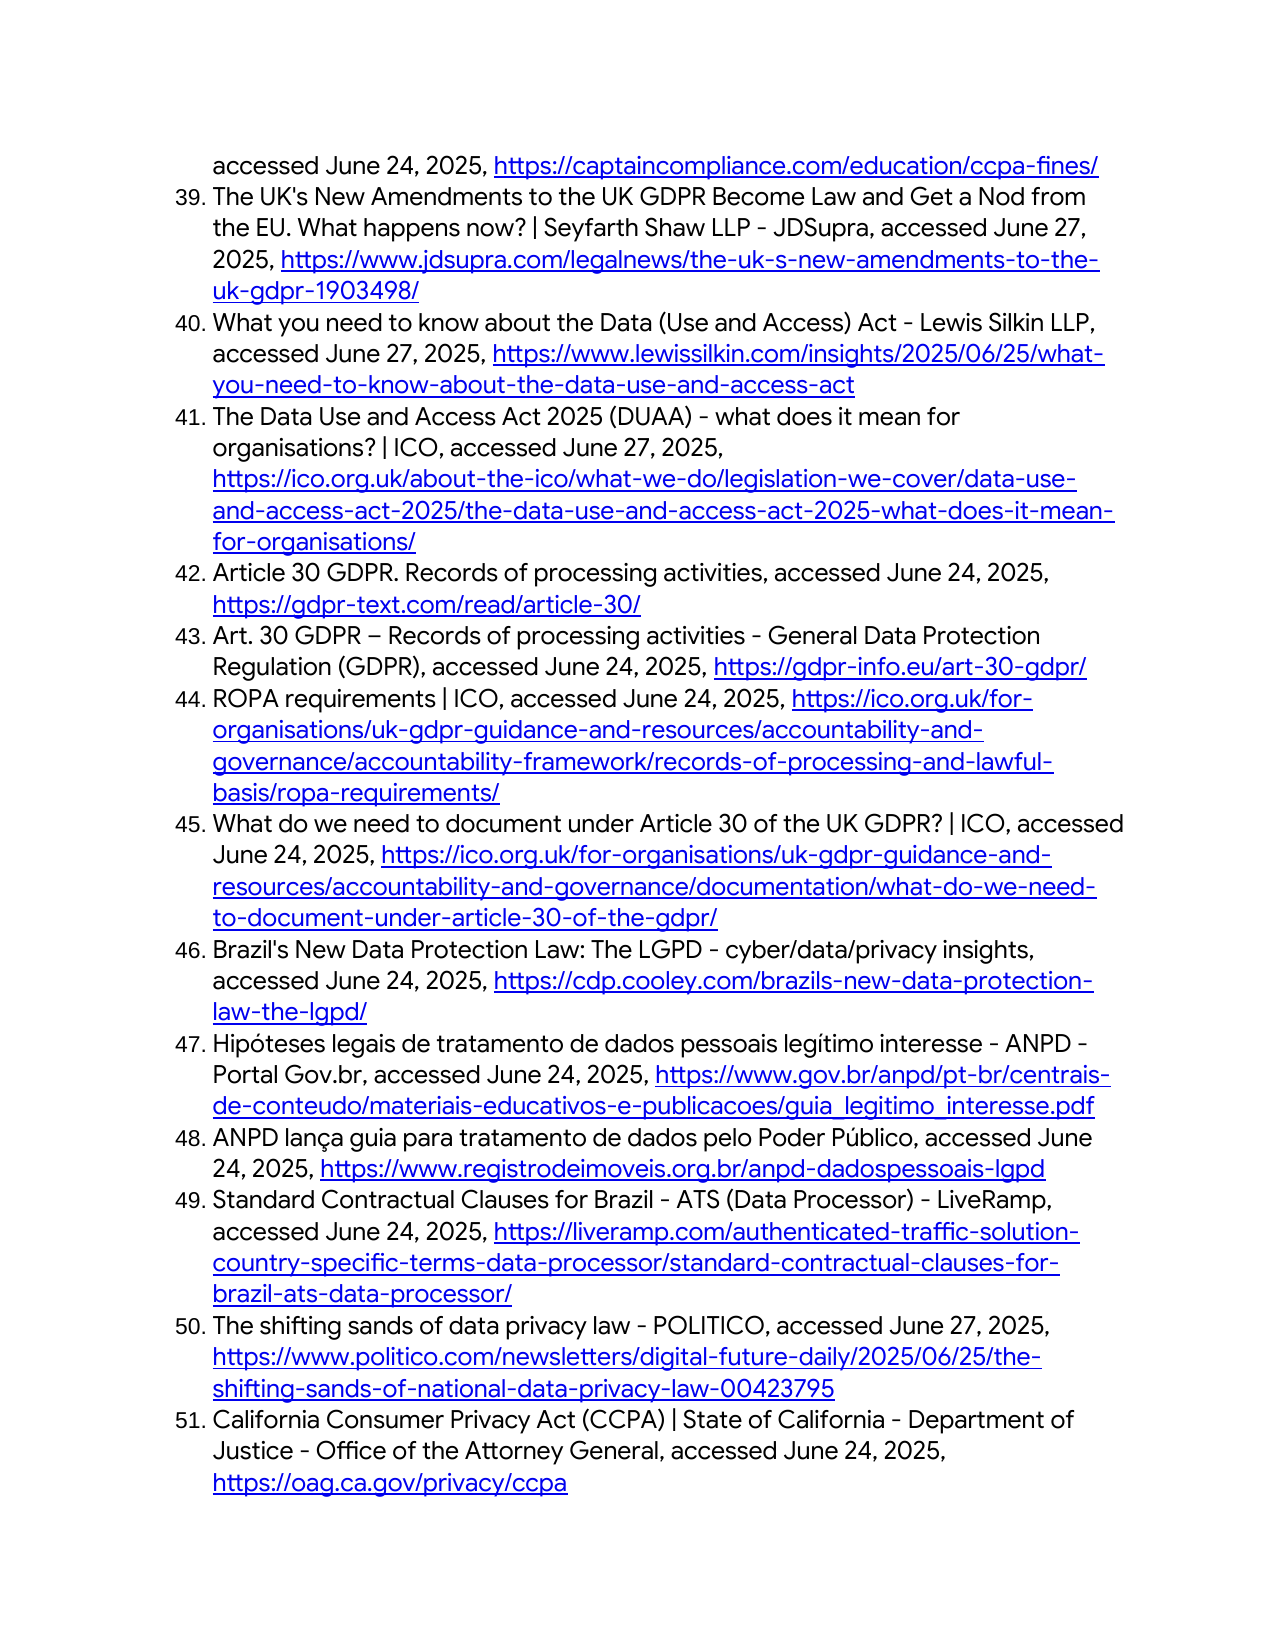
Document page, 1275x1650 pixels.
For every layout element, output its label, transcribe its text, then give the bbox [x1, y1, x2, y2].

list Article 30 GDPR. Records of processing activities, accessed June 24, 2025, https://gdpr-text.com/read/article-30/ [175, 558, 1125, 620]
list Standard Contractual Clauses for Brazil - ATS (Data Processor) - LiveRamp, accessed June 24, 2025, https://liveramp.com/authenticated-traffic-solution-country-specific-terms-data-processor/standard-contractual-clauses-for-brazil-ats-data-processor/ [175, 1185, 1125, 1310]
list The Data Use and Access Act 2025 (DUAA) - what does it mean for organisations? | ICO, accessed June 27, 2025, https://ico.org.uk/about-the-ico/what-we-do/legislation-we-cover/data-use-and-access-act-2025/the-data-use-and-access-act-2025-what-does-it-mean-for-organisations/ [175, 401, 1125, 558]
list California Consumer Privacy Act (CCPA) | State of California - Department of Justice - Office of the Attorney General, accessed June 24, 2025, https://oag.ca.gov/privacy/ccpa [175, 1404, 1125, 1498]
list ANPD lança guia para tratamento de dados pelo Poder Público, accessed June 24, 2025, https://www.registrodeimoveis.org.br/anpd-dadospessoais-lgpd [175, 1122, 1125, 1185]
list Hipóteses legais de tratamento de dados pessoais legítimo interesse - ANPD - Portal Gov.br, accessed June 24, 2025, https://www.gov.br/anpd/pt-br/centrais-de-conteudo/materiais-educativos-e-publicacoes/guia_legitimo_interesse.pdf [175, 1028, 1125, 1122]
list What do we need to document under Article 30 of the UK GDPR? | ICO, accessed June 24, 2025, https://ico.org.uk/for-organisations/uk-gdpr-guidance-and-resources/accountability-and-governance/documentation/what-do-we-need-to-document-under-article-30-of-the-gdpr/ [175, 808, 1125, 934]
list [175, 150, 1125, 181]
list Brazil's New Data Protection Law: The LGPD - cyber/data/privacy insights, accessed June 24, 2025, https://cdp.cooley.com/brazils-new-data-protection-law-the-lgpd/ [175, 934, 1125, 1028]
list What you need to know about the Data (Use and Access) Act - Lewis Silkin LLP, accessed June 27, 2025, https://www.lewissilkin.com/insights/2025/06/25/what-you-need-to-know-about-the-data-use-and-access-act [175, 307, 1125, 401]
list The shifting sands of data privacy law - POLITICO, accessed June 27, 2025, https://www.politico.com/newsletters/digital-future-daily/2025/06/25/the-shifting-sands-of-national-data-privacy-law-00423795 [175, 1310, 1125, 1404]
list ROPA requirements | ICO, accessed June 24, 2025, https://ico.org.uk/for-organisations/uk-gdpr-guidance-and-resources/accountability-and-governance/accountability-framework/records-of-processing-and-lawful-basis/ropa-requirements/ [175, 683, 1125, 808]
list Art. 30 GDPR – Records of processing activities - General Data Protection Regulation (GDPR), accessed June 24, 2025, https://gdpr-info.eu/art-30-gdpr/ [175, 620, 1125, 683]
list The UK's New Amendments to the UK GDPR Become Law and Get a Nod from the EU. What happens now? | Seyfarth Shaw LLP - JDSupra, accessed June 27, 2025, https://www.jdsupra.com/legalnews/the-uk-s-new-amendments-to-the-uk-gdpr-1903498/ [175, 181, 1125, 307]
